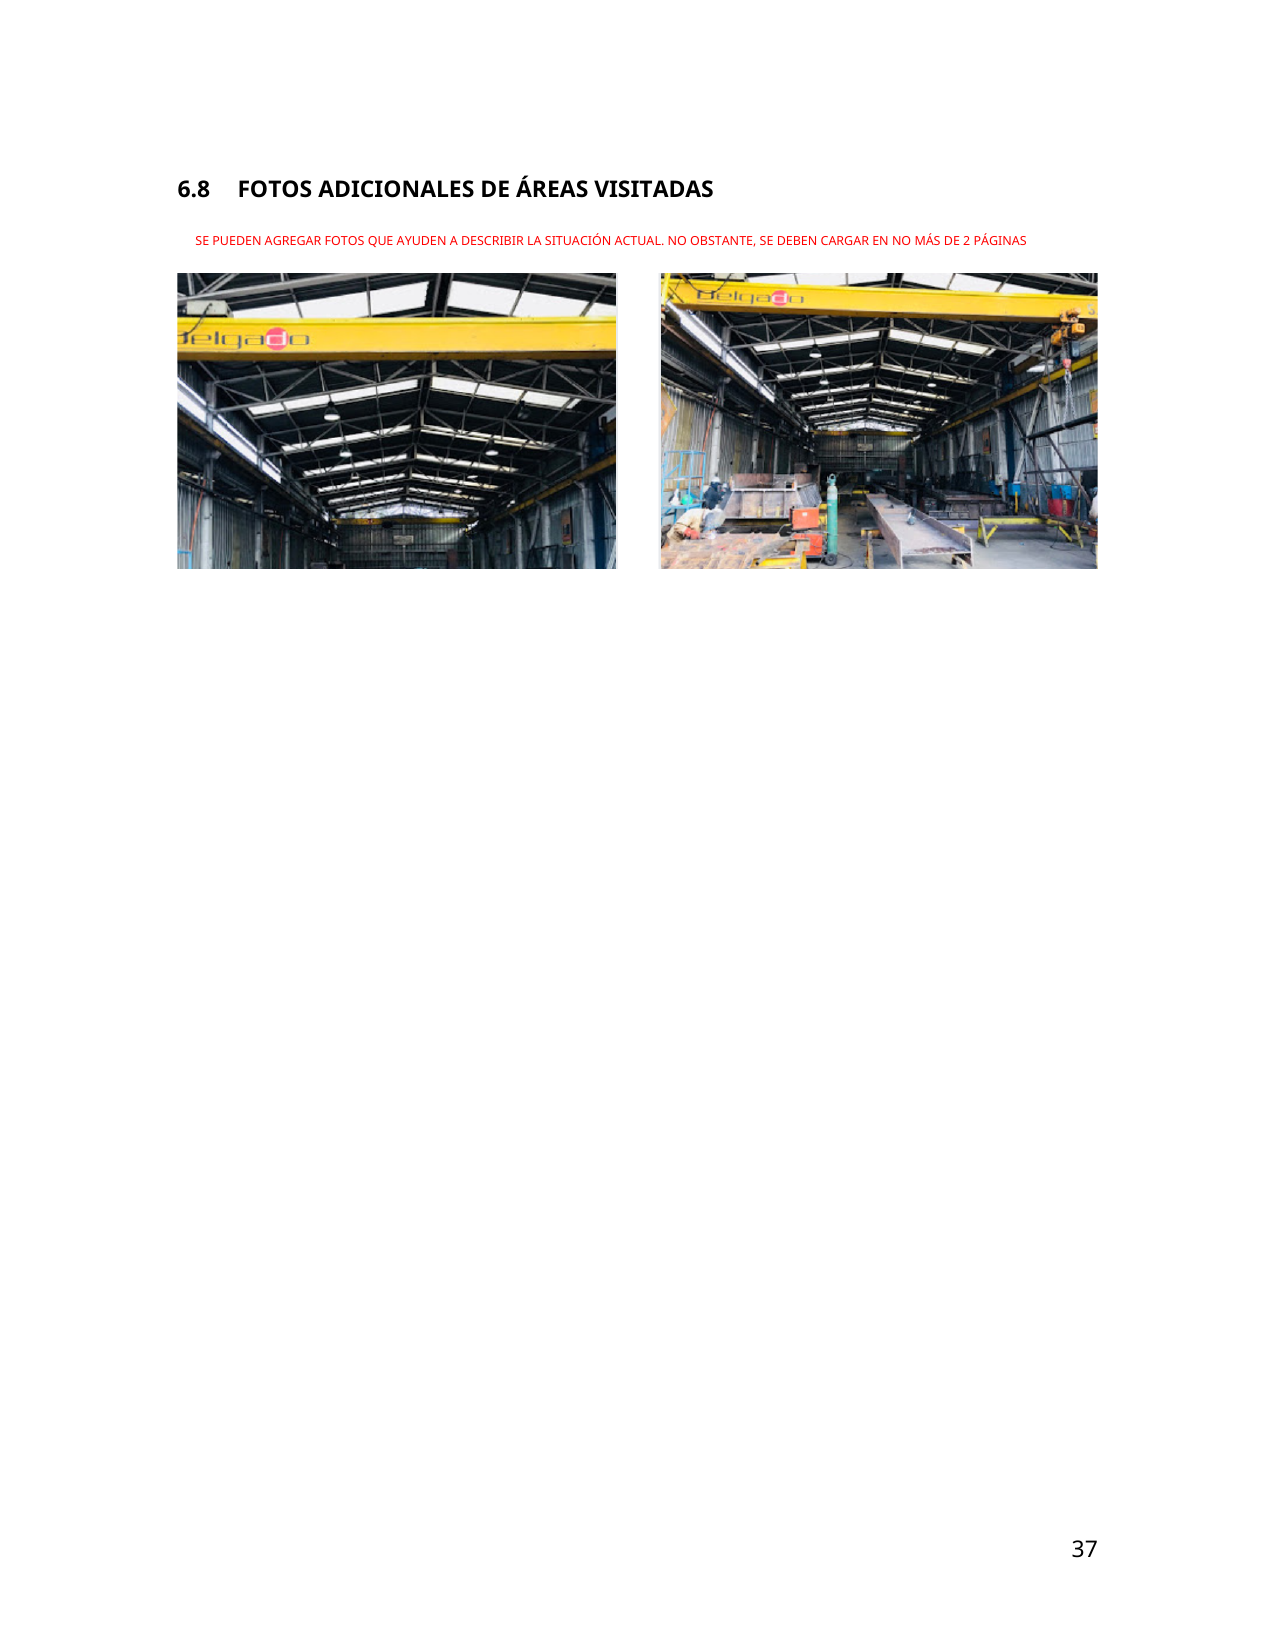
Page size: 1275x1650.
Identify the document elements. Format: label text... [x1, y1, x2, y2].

subtitle FOTOS ADICIONALES DE ÁREAS VISITADAS [177, 173, 1098, 204]
text SE PUEDEN AGREGAR FOTOS QUE AYUDEN A DESCRIBIR LA SITUACIÓN ACTUAL. NO OBSTANTE, SE DEBEN CARGAR EN NO MÁS DE 2 PÁGINAS [177, 232, 1098, 249]
picture [177, 273, 1098, 569]
